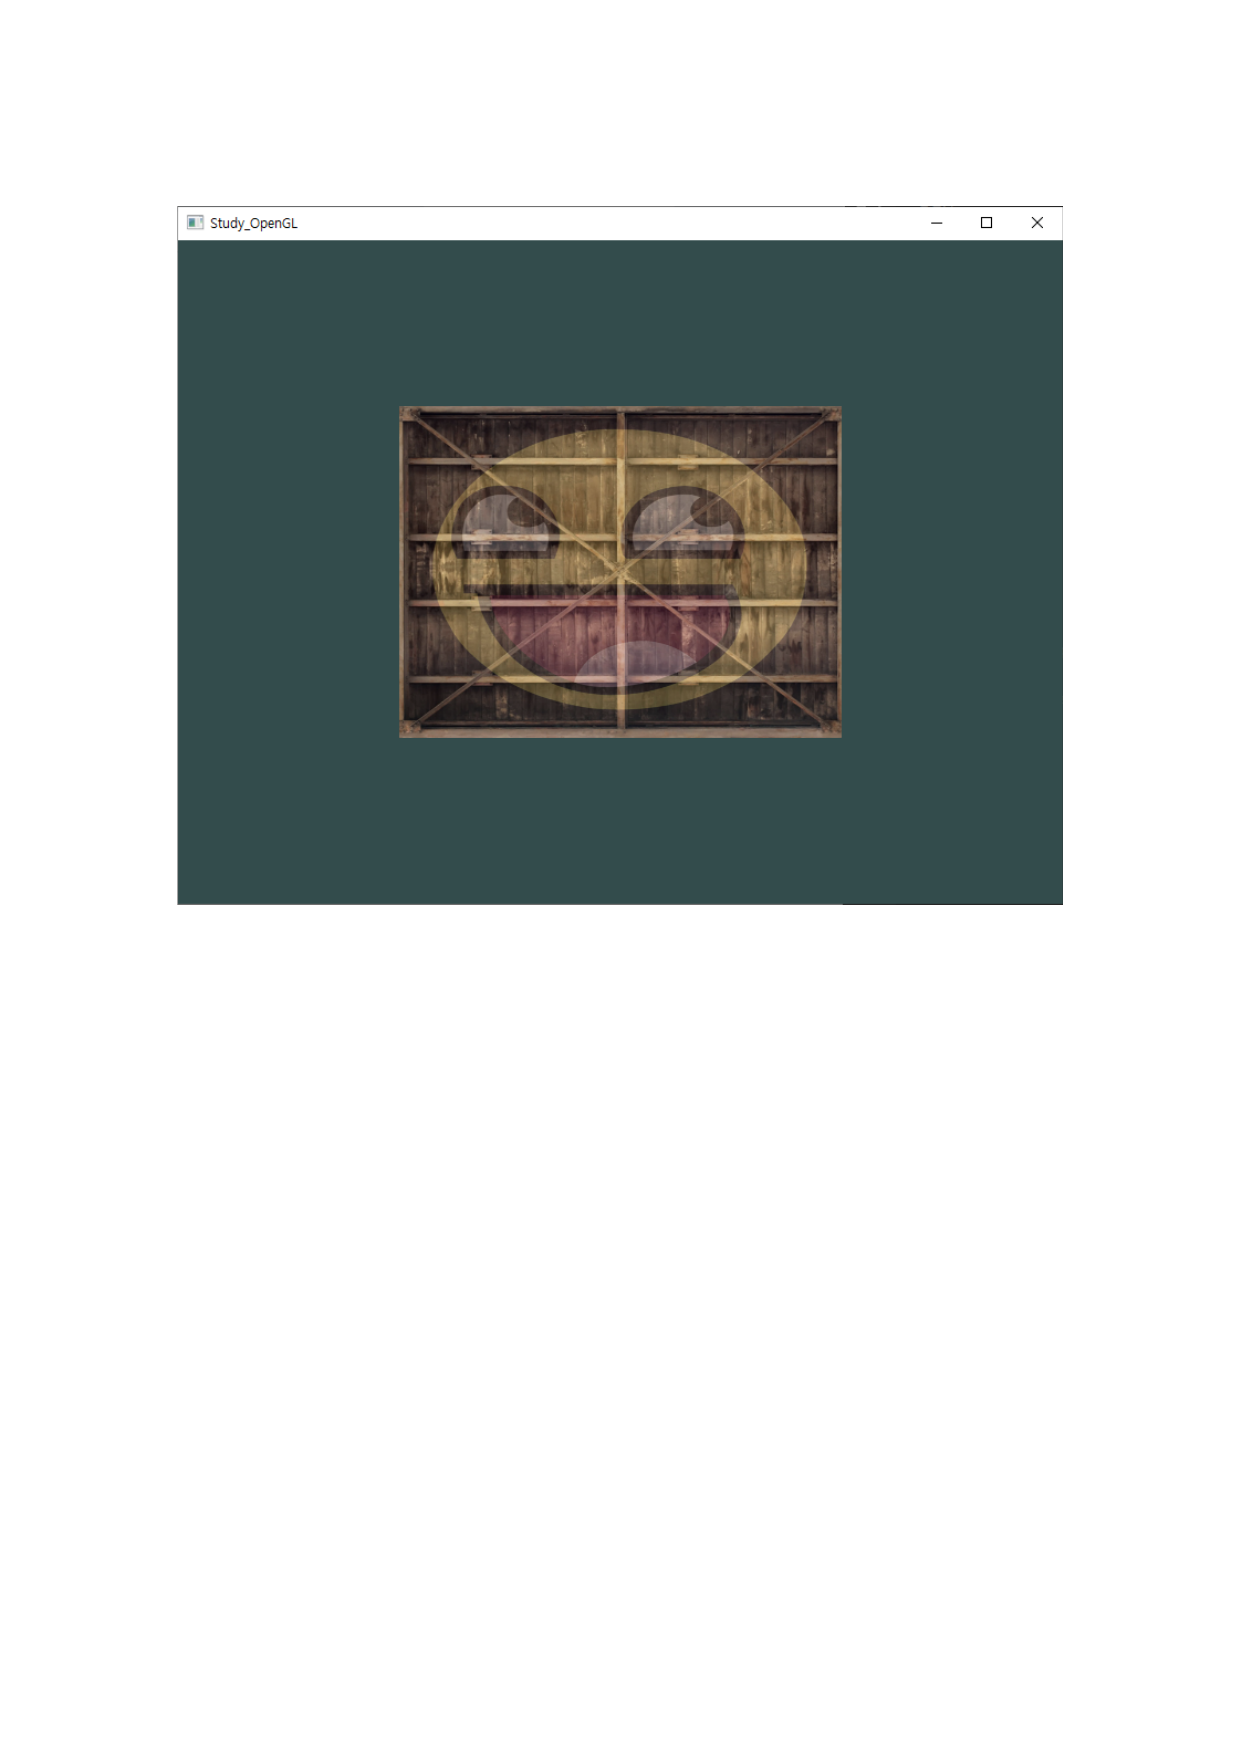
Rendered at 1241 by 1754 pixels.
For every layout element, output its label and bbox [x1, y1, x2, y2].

picture [177, 206, 1063, 905]
